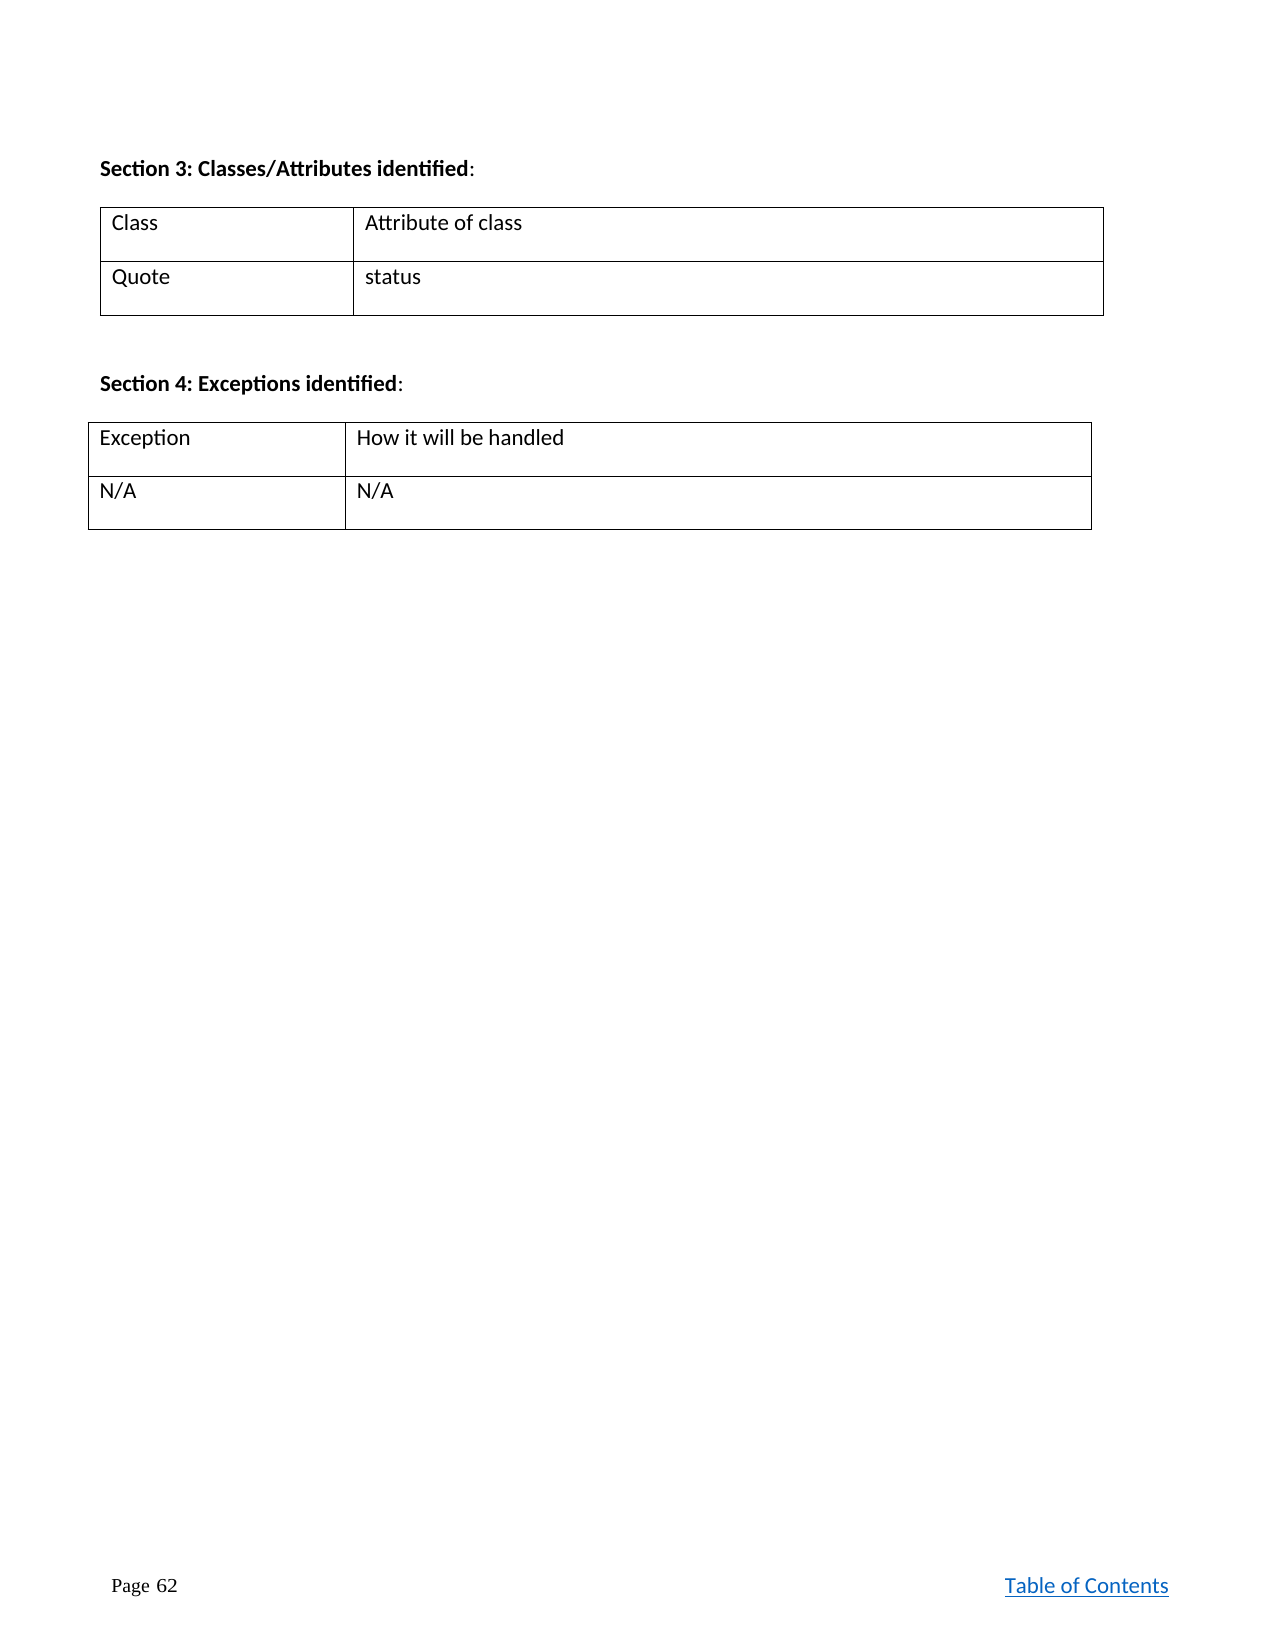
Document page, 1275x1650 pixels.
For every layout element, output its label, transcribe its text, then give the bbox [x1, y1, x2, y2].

text Section 3: Classes/Attributes identified: [100, 154, 1175, 182]
table_cell N/A [89, 477, 345, 529]
table_header How it will be handled [346, 423, 1091, 476]
table_header Exception [89, 423, 345, 476]
text Section 4: Exceptions identified: [100, 369, 1175, 397]
table_cell Quote [101, 262, 353, 315]
table_header Attribute of class [354, 208, 1103, 261]
table_cell status [354, 262, 1103, 315]
table_header Class [101, 208, 353, 261]
table_cell N/A [346, 477, 1091, 529]
